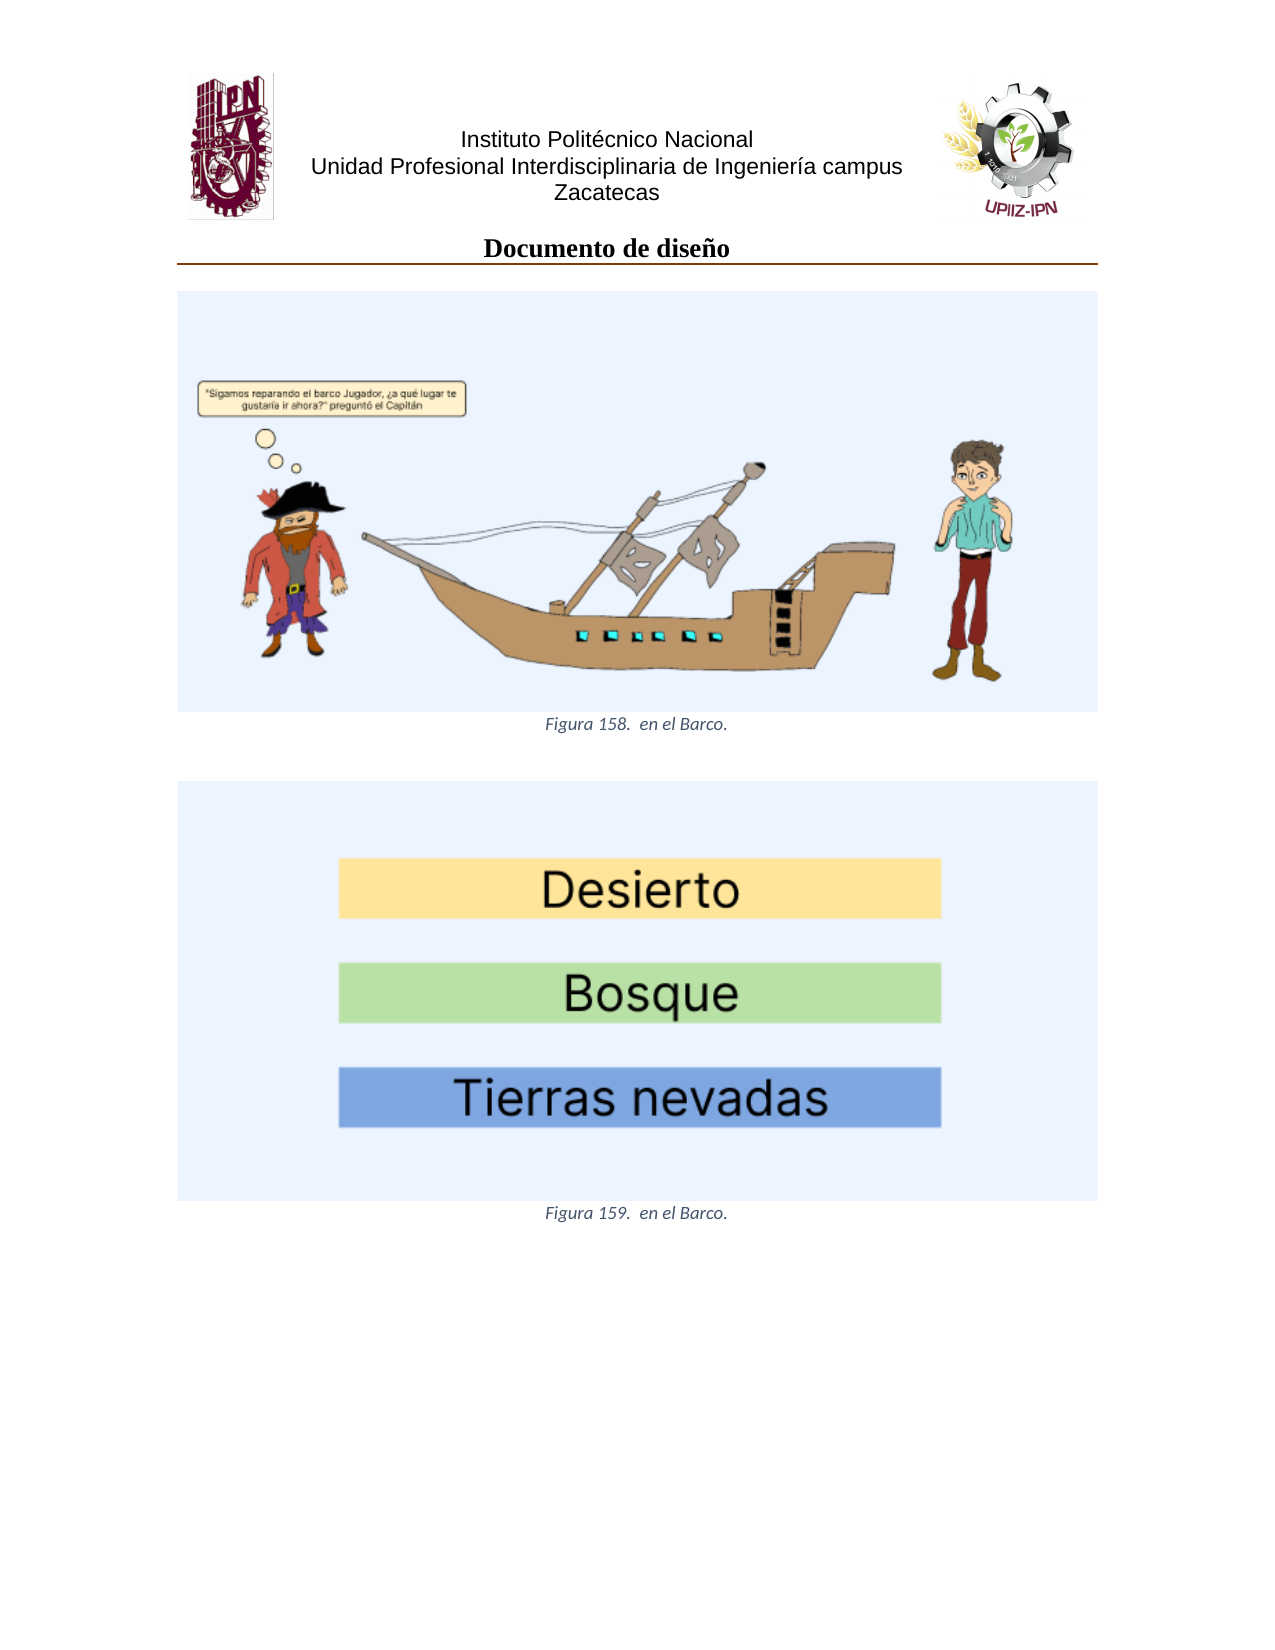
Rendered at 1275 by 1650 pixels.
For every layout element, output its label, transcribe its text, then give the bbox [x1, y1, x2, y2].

picture [936, 73, 1083, 223]
picture [177, 291, 1098, 712]
text Figura 158. en el Barco. [177, 712, 1098, 735]
picture [188, 73, 274, 220]
text Figura 159. en el Barco. [177, 1201, 1098, 1224]
picture [177, 781, 1098, 1201]
